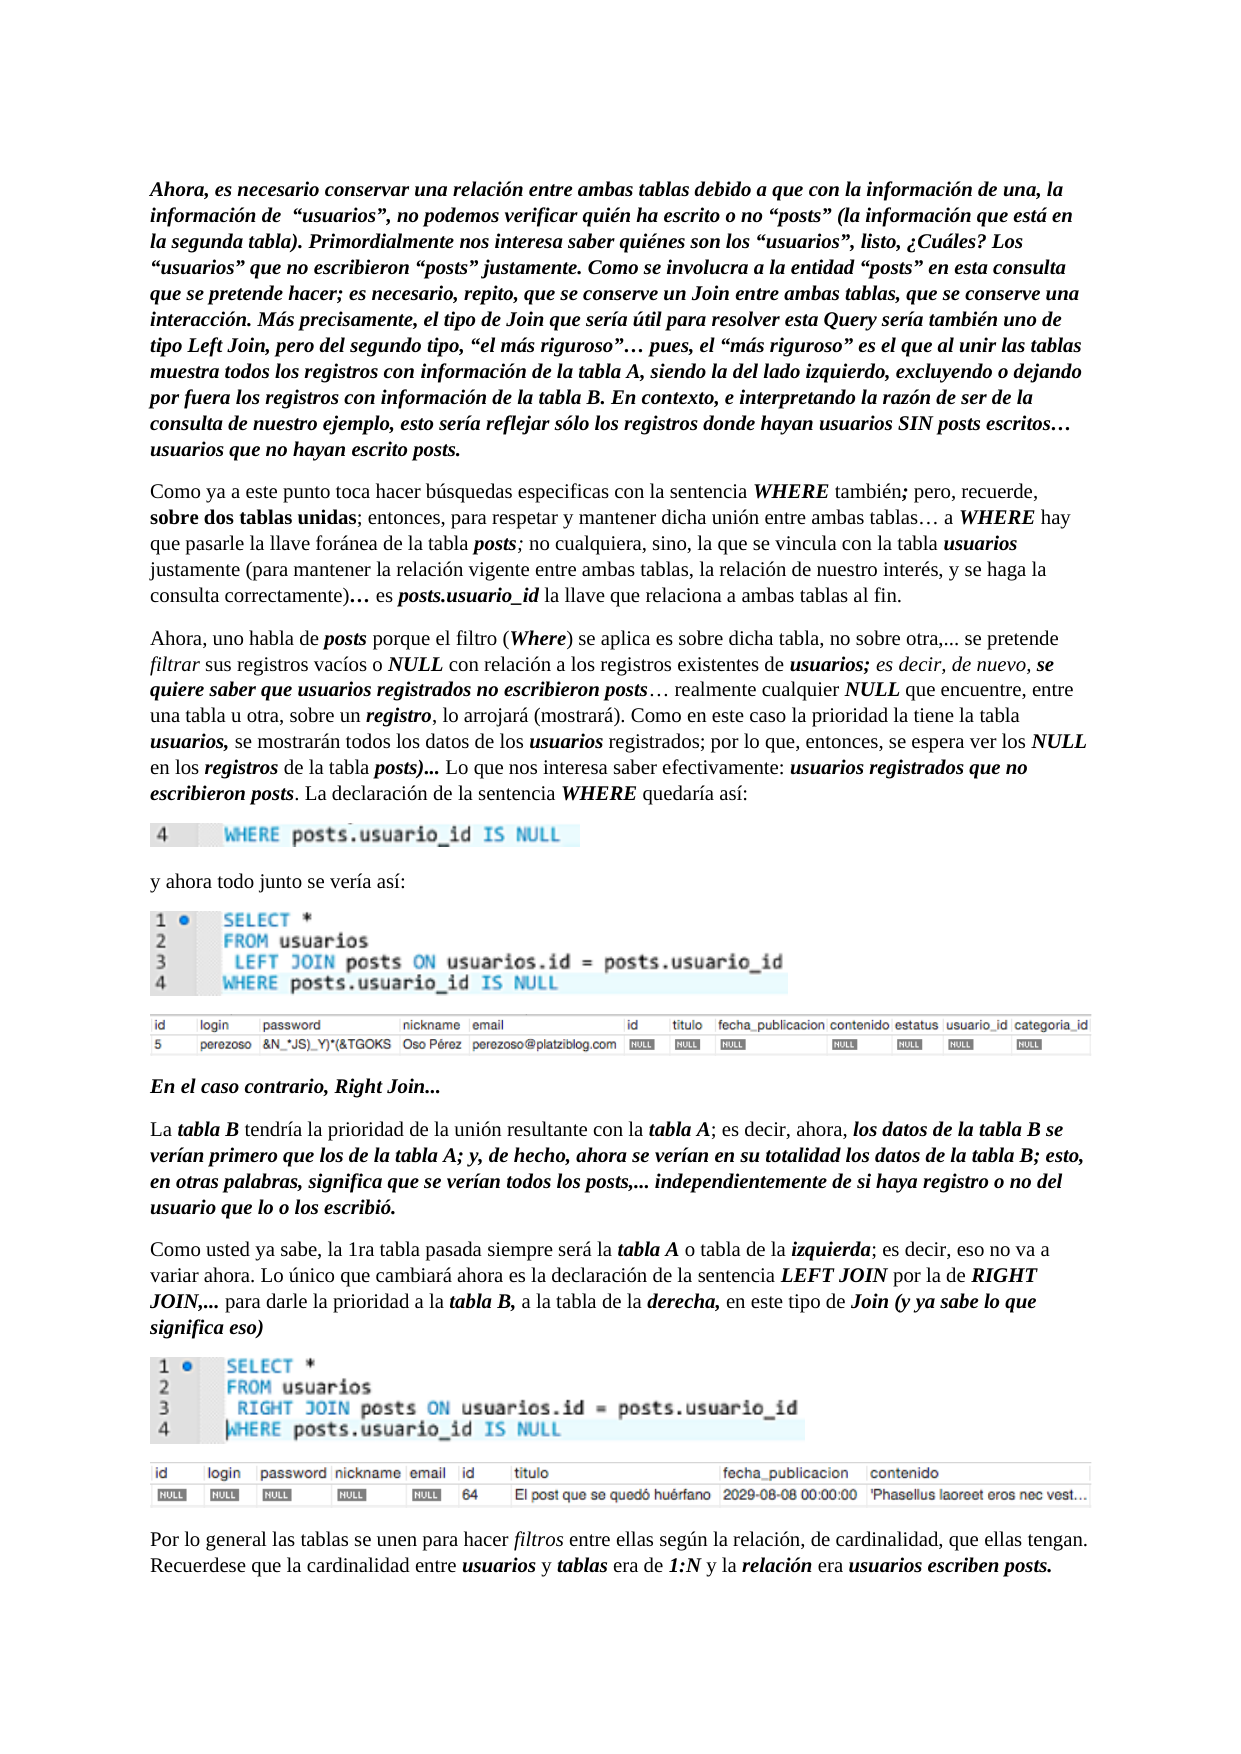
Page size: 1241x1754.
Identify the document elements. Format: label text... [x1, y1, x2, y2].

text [150, 1527, 1090, 1577]
text En el caso contrario, Right Join... [150, 1074, 1090, 1098]
text Ahora, uno habla de posts porque el filtro (Where) se aplica es sobre dicha tabla, no sobre otra,... se pretende filtrar sus registros vacíos o NULL con relación a los registros existentes de usuarios; es decir, de nuevo, se quiere saber que usuarios registrados no escribieron posts… realmente cualquier NULL que encuentre, entre una tabla u otra, sobre un registro, lo arrojará (mostrará). Como en este caso la prioridad la tiene la tabla usuarios, se mostrarán todos los datos de los usuarios registrados; por lo que, entonces, se espera ver los NULL en los registros de la tabla posts)... Lo que nos interesa saber efectivamente: usuarios registrados que no escribieron posts. La declaración de la sentencia WHERE quedaría así: [150, 626, 1090, 805]
picture [150, 1462, 1092, 1508]
text Como ya a este punto toca hacer búsquedas especificas con la sentencia WHERE también; pero, recuerde, sobre dos tablas unidas; entonces, para respetar y mantener dicha unión entre ambas tablas… a WHERE hay que pasarle la llave foránea de la tabla posts; no cualquiera, sino, la que se vincula con la tabla usuarios justamente (para mantener la relación vigente entre ambas tablas, la relación de nuestro interés, y se haga la consulta correctamente)… es posts.usuario_id la llave que relaciona a ambas tablas al fin. [150, 479, 1090, 607]
text Como usted ya sabe, la 1ra tabla pasada siempre será la tabla A o tabla de la izquierda; es decir, eso no va a variar ahora. Lo único que cambiará ahora es la declaración de la sentencia LEFT JOIN por la de RIGHT JOIN,... para darle la prioridad a la tabla B, a la tabla de la derecha, en este tipo de Join (y ya sabe lo que significa eso) [150, 1237, 1090, 1339]
picture [150, 1357, 805, 1444]
picture [150, 1014, 1092, 1056]
text y ahora todo junto se vería así: [150, 869, 1090, 893]
text La tabla B tendría la prioridad de la unión resultante con la tabla A; es decir, ahora, los datos de la tabla B se verían primero que los de la tabla A; y, de hecho, ahora se verían en su totalidad los datos de la tabla B; esto, en otras palabras, significa que se verían todos los posts,... independientemente de si haya registro o no del usuario que lo o los escribió. [150, 1117, 1090, 1219]
text Ahora, es necesario conservar una relación entre ambas tablas debido a que con la información de una, la información de “usuarios”, no podemos verificar quién ha escrito o no “posts” (la información que está en la segunda tabla). Primordialmente nos interesa saber quiénes son los “usuarios”, listo, ¿Cuáles? Los “usuarios” que no escribieron “posts” justamente. Como se involucra a la entidad “posts” en esta consulta que se pretende hacer; es necesario, repito, que se conserve un Join entre ambas tablas, que se conserve una interacción. Más precisamente, el tipo de Join que sería útil para resolver esta Query sería también uno de tipo Left Join, pero del segundo tipo, “el más riguroso”… pues, el “más riguroso” es el que al unir las tablas muestra todos los registros con información de la tabla A, siendo la del lado izquierdo, excluyendo o dejando por fuera los registros con información de la tabla B. En contexto, e interpretando la razón de ser de la consulta de nuestro ejemplo, esto sería reflejar sólo los registros donde hayan usuarios SIN posts escritos… usuarios que no hayan escrito posts. [150, 177, 1090, 461]
picture [150, 911, 788, 996]
picture [150, 823, 580, 847]
